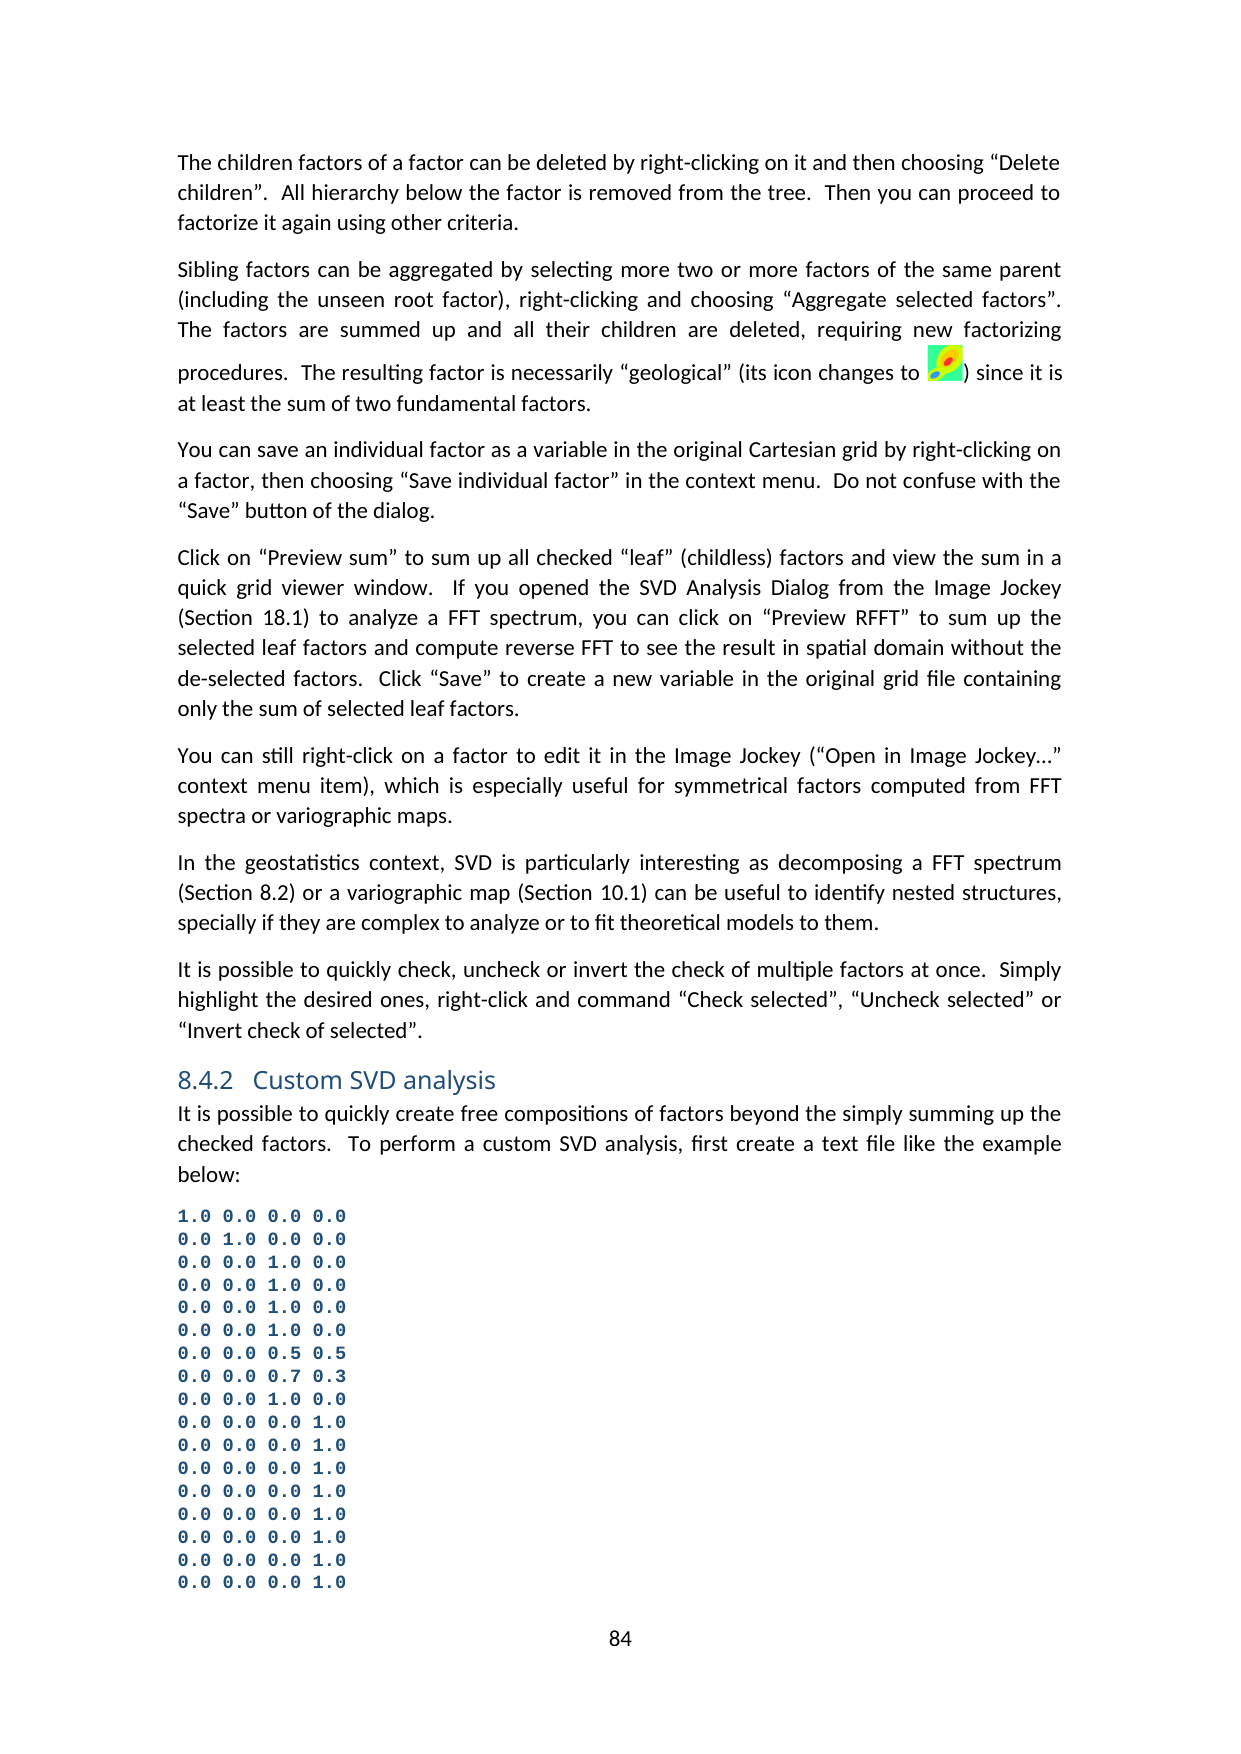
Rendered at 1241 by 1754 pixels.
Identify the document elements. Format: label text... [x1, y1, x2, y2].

subtitle Custom SVD analysis [177, 1063, 1063, 1097]
text 0.0 0.0 1.0 0.0 [177, 1298, 1063, 1319]
text 0.0 0.0 1.0 0.0 [177, 1252, 1063, 1274]
text Sibling factors can be aggregated by selecting more two or more factors of the same parent (including the unseen root factor), right-clicking and choosing “Aggregate selected factors”. The factors are summed up and all their children are deleted, requiring new factorizing procedures. The resulting factor is necessarily “geological” (its icon changes to ) since it is at least the sum of two fundamental factors. [177, 255, 1063, 417]
picture [927, 345, 963, 381]
text Click on “Preview sum” to sum up all checked “leaf” (childless) factors and view the sum in a quick grid viewer window. If you opened the SVD Analysis Dialog from the Image Jockey (Section 18.1) to analyze a FFT spectrum, you can click on “Preview RFFT” to sum up the selected leaf factors and compute reverse FFT to see the result in spatial domain without the de-selected factors. Click “Save” to create a new variable in the original grid file containing only the sum of selected leaf factors. [177, 543, 1063, 722]
text 0.0 0.0 0.0 1.0 [177, 1482, 1063, 1503]
text 0.0 0.0 0.0 1.0 [177, 1550, 1063, 1572]
text 0.0 0.0 0.0 1.0 [177, 1436, 1063, 1457]
text 0.0 0.0 1.0 0.0 [177, 1390, 1063, 1411]
text 0.0 0.0 1.0 0.0 [177, 1275, 1063, 1297]
text The children factors of a factor can be deleted by right-clicking on it and then choosing “Delete children”. All hierarchy below the factor is removed from the tree. Then you can proceed to factorize it again using other criteria. [177, 148, 1063, 236]
text 0.0 0.0 0.0 1.0 [177, 1573, 1063, 1594]
text 0.0 0.0 0.7 0.3 [177, 1367, 1063, 1388]
text 0.0 0.0 0.0 1.0 [177, 1459, 1063, 1480]
text You can save an individual factor as a variable in the original Cartesian grid by right-clicking on a factor, then choosing “Save individual factor” in the context menu. Do not confuse with the “Save” button of the dialog. [177, 436, 1063, 524]
text You can still right-click on a factor to edit it in the Image Jockey (“Open in Image Jockey…” context menu item), which is especially useful for symmetrical factors computed from FFT spectra or variographic maps. [177, 741, 1063, 829]
text 0.0 0.0 0.0 1.0 [177, 1504, 1063, 1526]
text 0.0 0.0 1.0 0.0 [177, 1321, 1063, 1342]
text 0.0 0.0 0.0 1.0 [177, 1413, 1063, 1434]
text 1.0 0.0 0.0 0.0 [177, 1207, 1063, 1228]
text It is possible to quickly create free compositions of factors beyond the simply summing up the checked factors. To perform a custom SVD analysis, first create a text file like the example below: [177, 1099, 1063, 1188]
text In the geostatistics context, SVD is particularly interesting as decomposing a FFT spectrum (Section 8.2) or a variographic map (Section 10.1) can be useful to identify nested structures, specially if they are complex to analyze or to fit theoretical models to them. [177, 848, 1063, 936]
text 0.0 1.0 0.0 0.0 [177, 1229, 1063, 1251]
text 0.0 0.0 0.5 0.5 [177, 1344, 1063, 1365]
text It is possible to quickly check, uncheck or invert the check of multiple factors at once. Simply highlight the desired ones, right-click and command “Check selected”, “Uncheck selected” or “Invert check of selected”. [177, 955, 1063, 1044]
text 0.0 0.0 0.0 1.0 [177, 1527, 1063, 1549]
